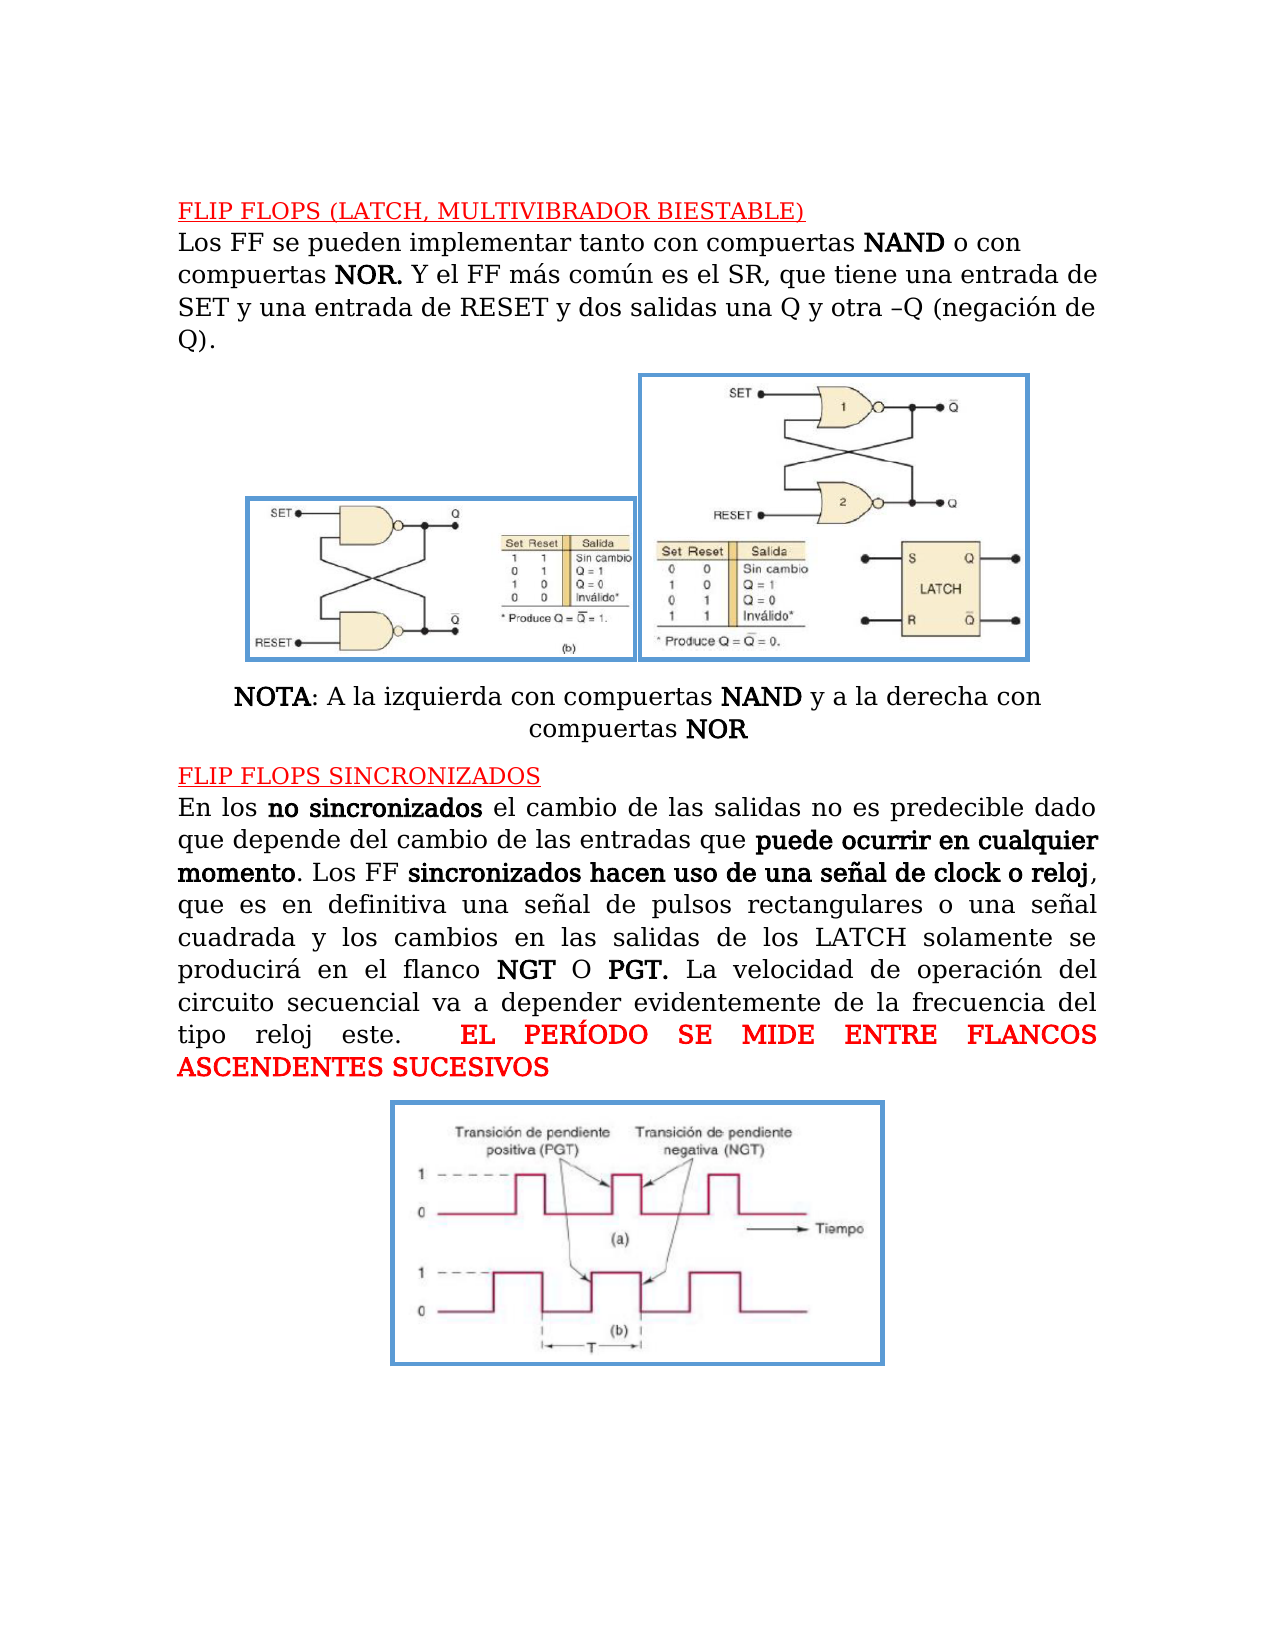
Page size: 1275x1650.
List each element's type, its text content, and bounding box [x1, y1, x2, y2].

text Los FF se pueden implementar tanto con compuertas NAND o con compuertas NOR. Y el FF más común es el SR, que tiene una entrada de SET y una entrada de RESET y dos salidas una Q y otra –Q (negación de Q). [177, 226, 1098, 353]
picture [642, 377, 1025, 657]
subtitle FLIP FLOPS (LATCH, MULTIVIBRADOR BIESTABLE) [177, 197, 1098, 224]
text En los no sincronizados el cambio de las salidas no es predecible dado que depende del cambio de las entradas que puede ocurrir en cualquier momento. Los FF sincronizados hacen uso de una señal de clock o reloj, que es en definitiva una señal de pulsos rectangulares o una señal cuadrada y los cambios en las salidas de los LATCH solamente se producirá en el flanco NGT O PGT. La velocidad de operación del circuito secuencial va a depender evidentemente de la frecuencia del tipo reloj este. EL PERÍODO SE MIDE ENTRE FLANCOS ASCENDENTES SUCESIVOS [177, 792, 1098, 1081]
picture [250, 501, 633, 657]
text NOTA: A la izquierda con compuertas NAND y a la derecha con compuertas NOR [177, 681, 1098, 743]
subtitle FLIP FLOPS SINCRONIZADOS [177, 762, 1098, 789]
picture [395, 1105, 880, 1362]
